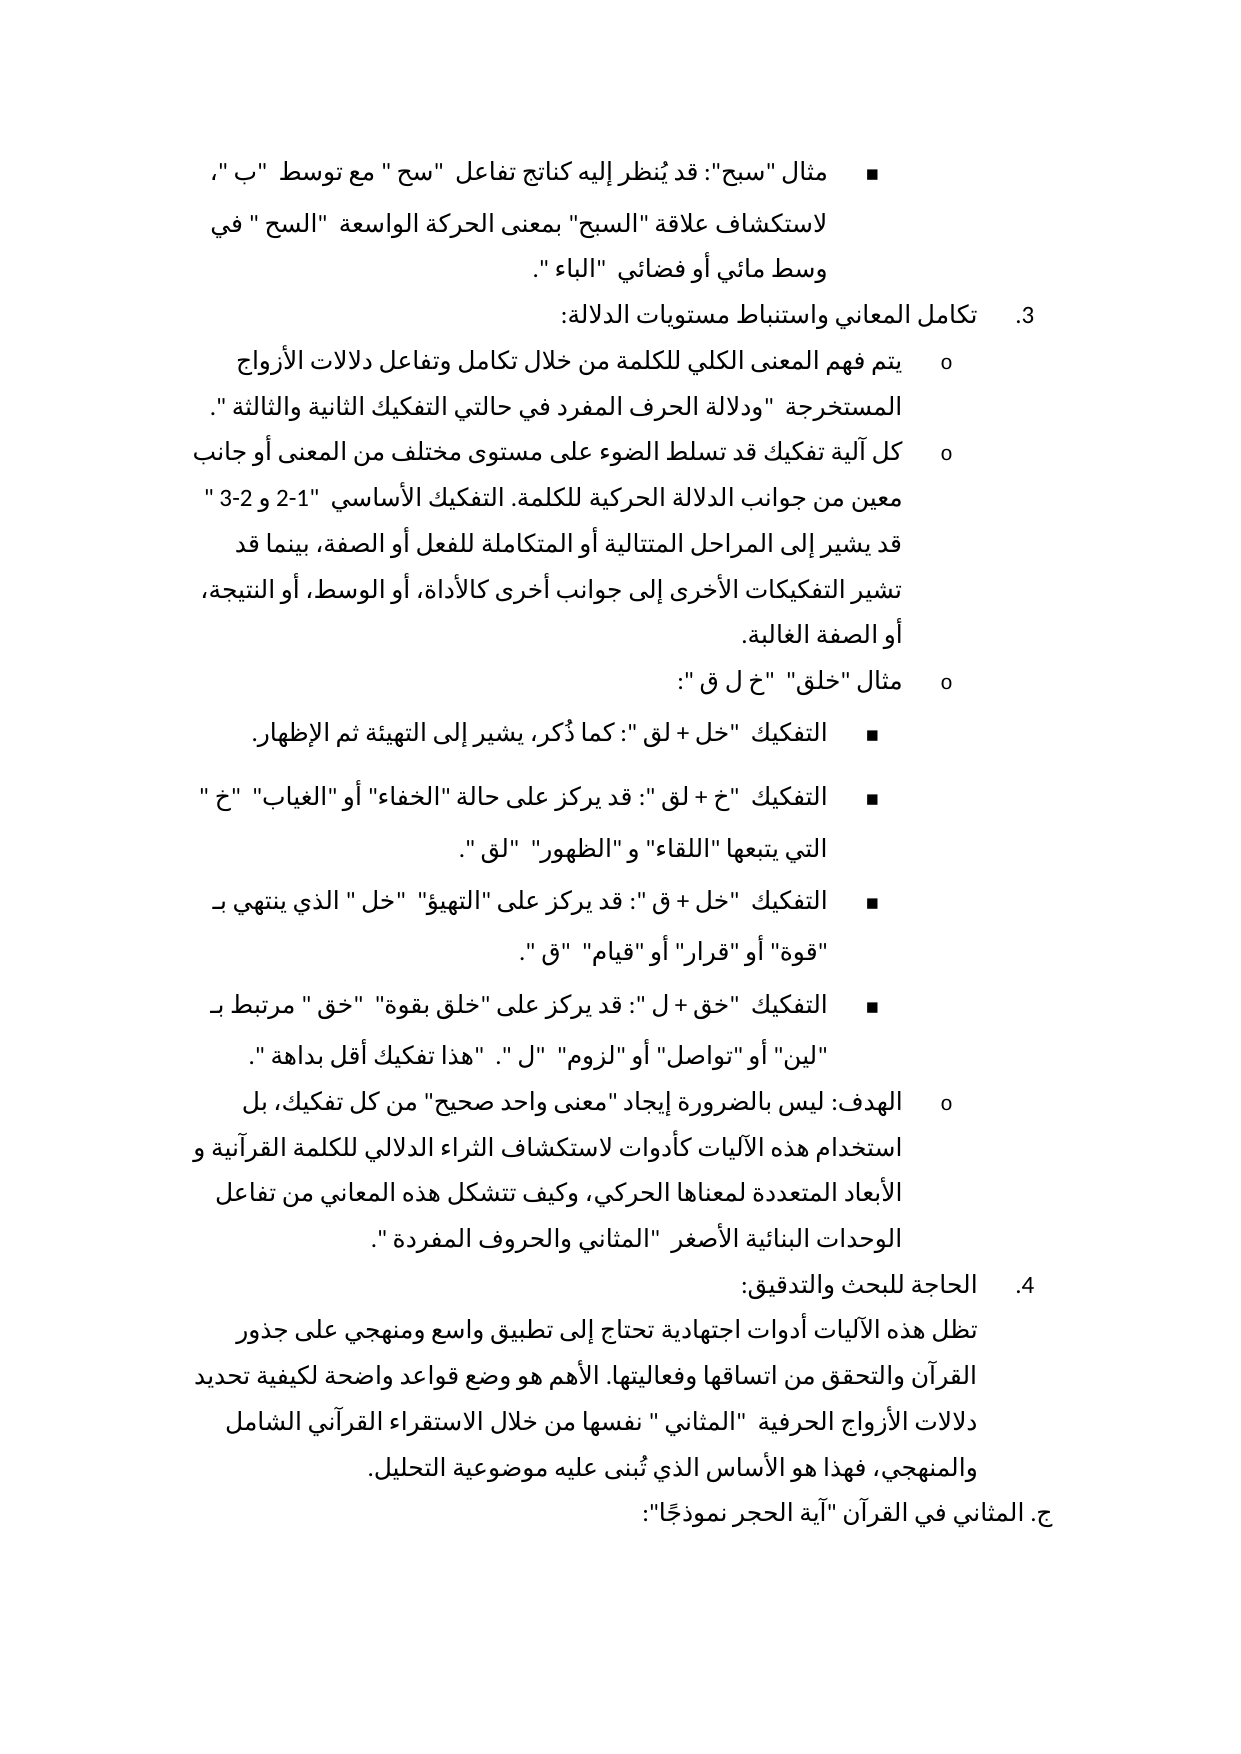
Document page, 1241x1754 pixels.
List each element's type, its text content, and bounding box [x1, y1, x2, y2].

list مثال "خلق" "خ ل ق ": [187, 665, 940, 696]
list الحاجة للبحث والتدقيق: تظل هذه الآليات أدوات اجتهادية تحتاج إلى تطبيق واسع ومنهجي على جذور القرآن والتحقق من اتساقها وفعاليتها. الأهم هو وضع قواعد واضحة لكيفية تحديد دلالات الأزواج الحرفية "المثاني " نفسها من خلال الاستقراء القرآني الشامل والمنهجي، فهذا هو الأساس الذي تُبنى عليه موضوعية التحليل. [187, 1269, 1015, 1482]
list كل آلية تفكيك قد تسلط الضوء على مستوى مختلف من المعنى أو جانب معين من جوانب الدلالة الحركية للكلمة. التفكيك الأساسي "1-2 و 2-3 " قد يشير إلى المراحل المتتالية أو المتكاملة للفعل أو الصفة، بينما قد تشير التفكيكات الأخرى إلى جوانب أخرى كالأداة، أو الوسط، أو النتيجة، أو الصفة الغالبة. [187, 437, 940, 650]
list التفكيك "خ + لق ": قد يركز على حالة "الخفاء" أو "الغياب" "خ " التي يتبعها "اللقاء" و "الظهور" "لق ". [187, 775, 865, 863]
list التفكيك "خق + ل ": قد يركز على "خلق بقوة" "خق " مرتبط بـ "لين" أو "تواصل" أو "لزوم" "ل ". "هذا تفكيك أقل بداهة ". [187, 982, 865, 1071]
list تكامل المعاني واستنباط مستويات الدلالة: [187, 299, 1015, 330]
list التفكيك "خل + ق ": قد يركز على "التهيؤ" "خل " الذي ينتهي بـ "قوة" أو "قرار" أو "قيام" "ق ". [187, 879, 865, 967]
list الهدف: ليس بالضرورة إيجاد "معنى واحد صحيح" من كل تفكيك، بل استخدام هذه الآليات كأدوات لاستكشاف الثراء الدلالي للكلمة القرآنية و الأبعاد المتعددة لمعناها الحركي، وكيف تتشكل هذه المعاني من تفاعل الوحدات البنائية الأصغر "المثاني والحروف المفردة ". [187, 1086, 940, 1254]
list مثال "سبح": قد يُنظر إليه كناتج تفاعل "سح " مع توسط "ب "، لاستكشاف علاقة "السبح" بمعنى الحركة الواسعة "السح " في وسط مائي أو فضائي "الباء ". [187, 150, 865, 284]
text ج. المثاني في القرآن "آية الحجر نموذجًا": [187, 1497, 1053, 1528]
list التفكيك "خل + لق ": كما ذُكر، يشير إلى التهيئة ثم الإظهار. [187, 711, 865, 754]
list يتم فهم المعنى الكلي للكلمة من خلال تكامل وتفاعل دلالات الأزواج المستخرجة "ودلالة الحرف المفرد في حالتي التفكيك الثانية والثالثة ". [187, 345, 940, 421]
